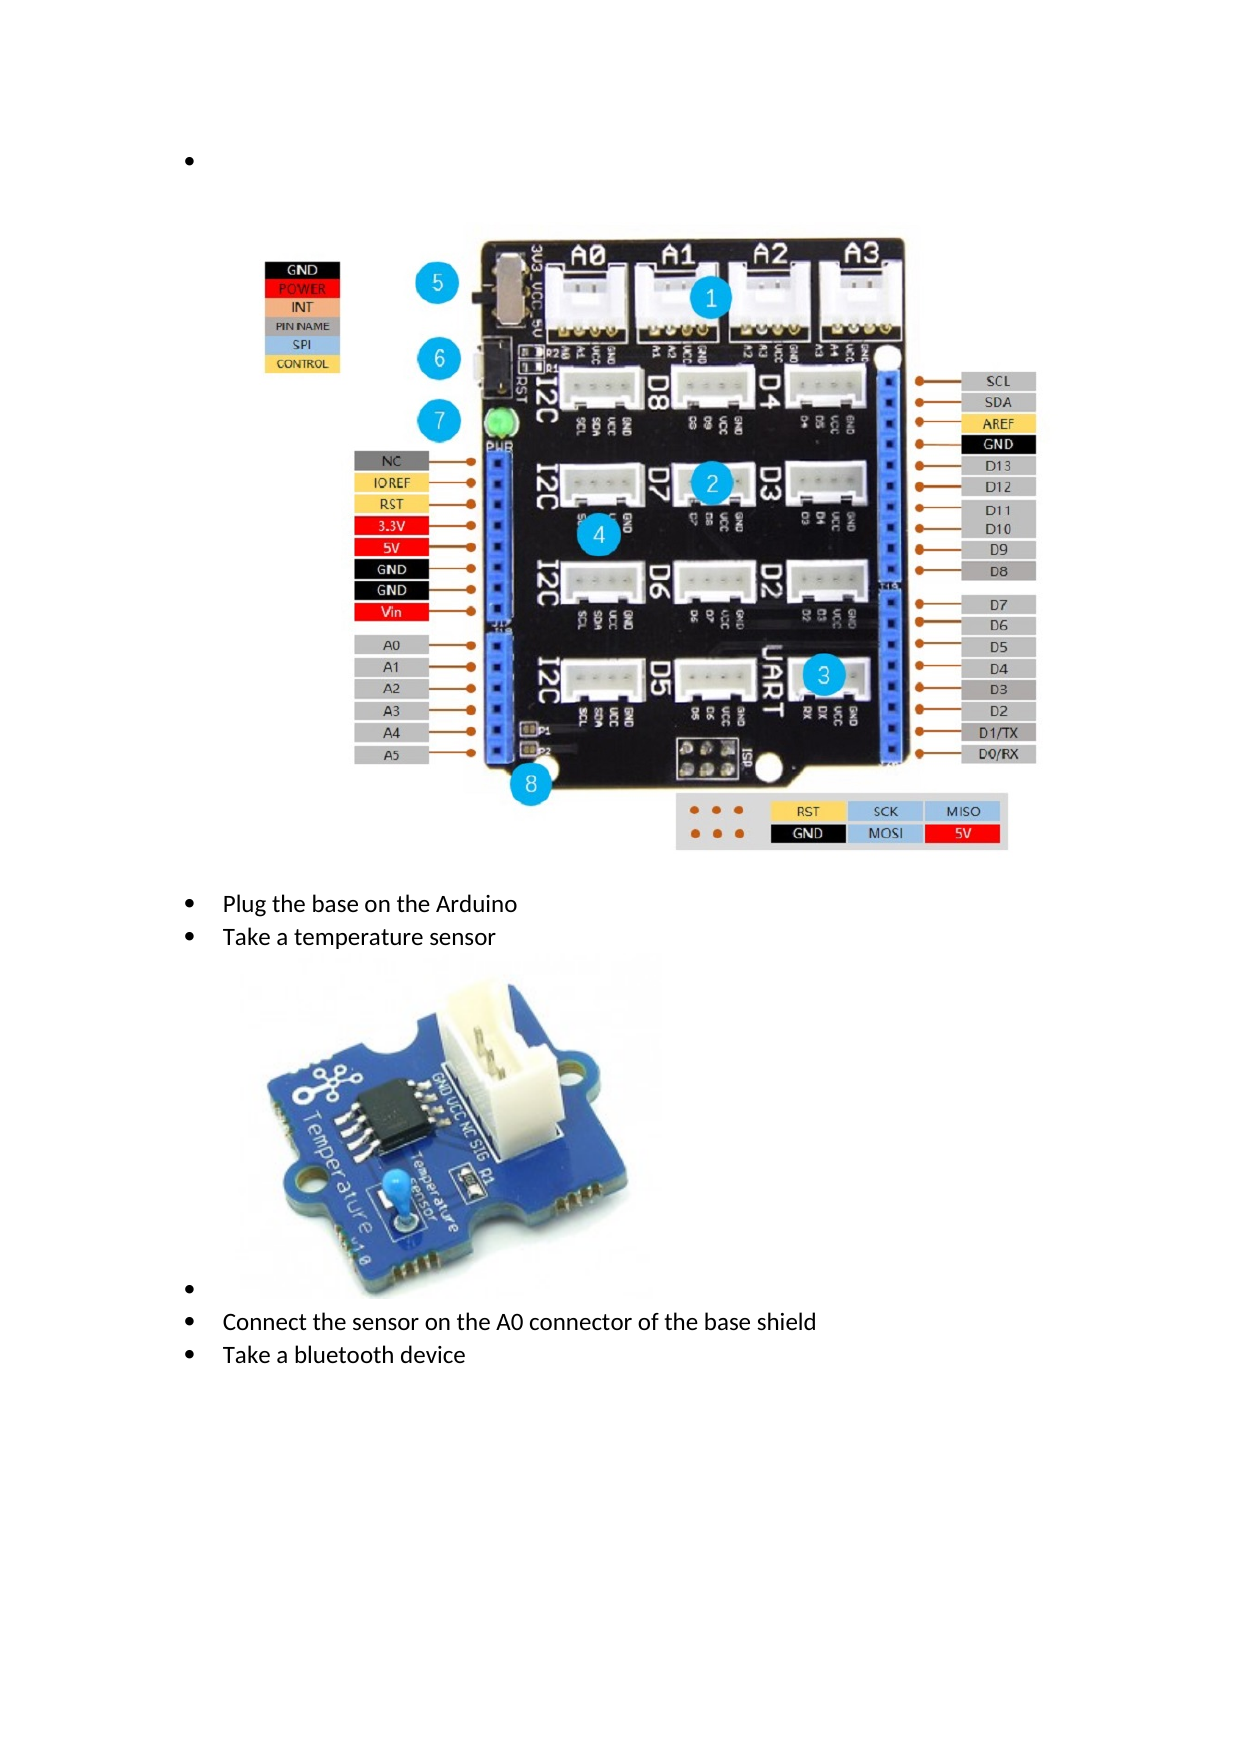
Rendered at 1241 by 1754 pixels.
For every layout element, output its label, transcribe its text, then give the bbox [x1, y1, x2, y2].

list Connect the sensor on the A0 connector of the base shield [185, 1306, 1093, 1337]
picture [185, 177, 1130, 886]
list Take a bluetooth device [185, 1339, 1093, 1370]
picture [222, 953, 682, 1299]
list Take a temperature sensor [185, 921, 1093, 951]
list Plug the base on the Arduino [185, 888, 1093, 918]
